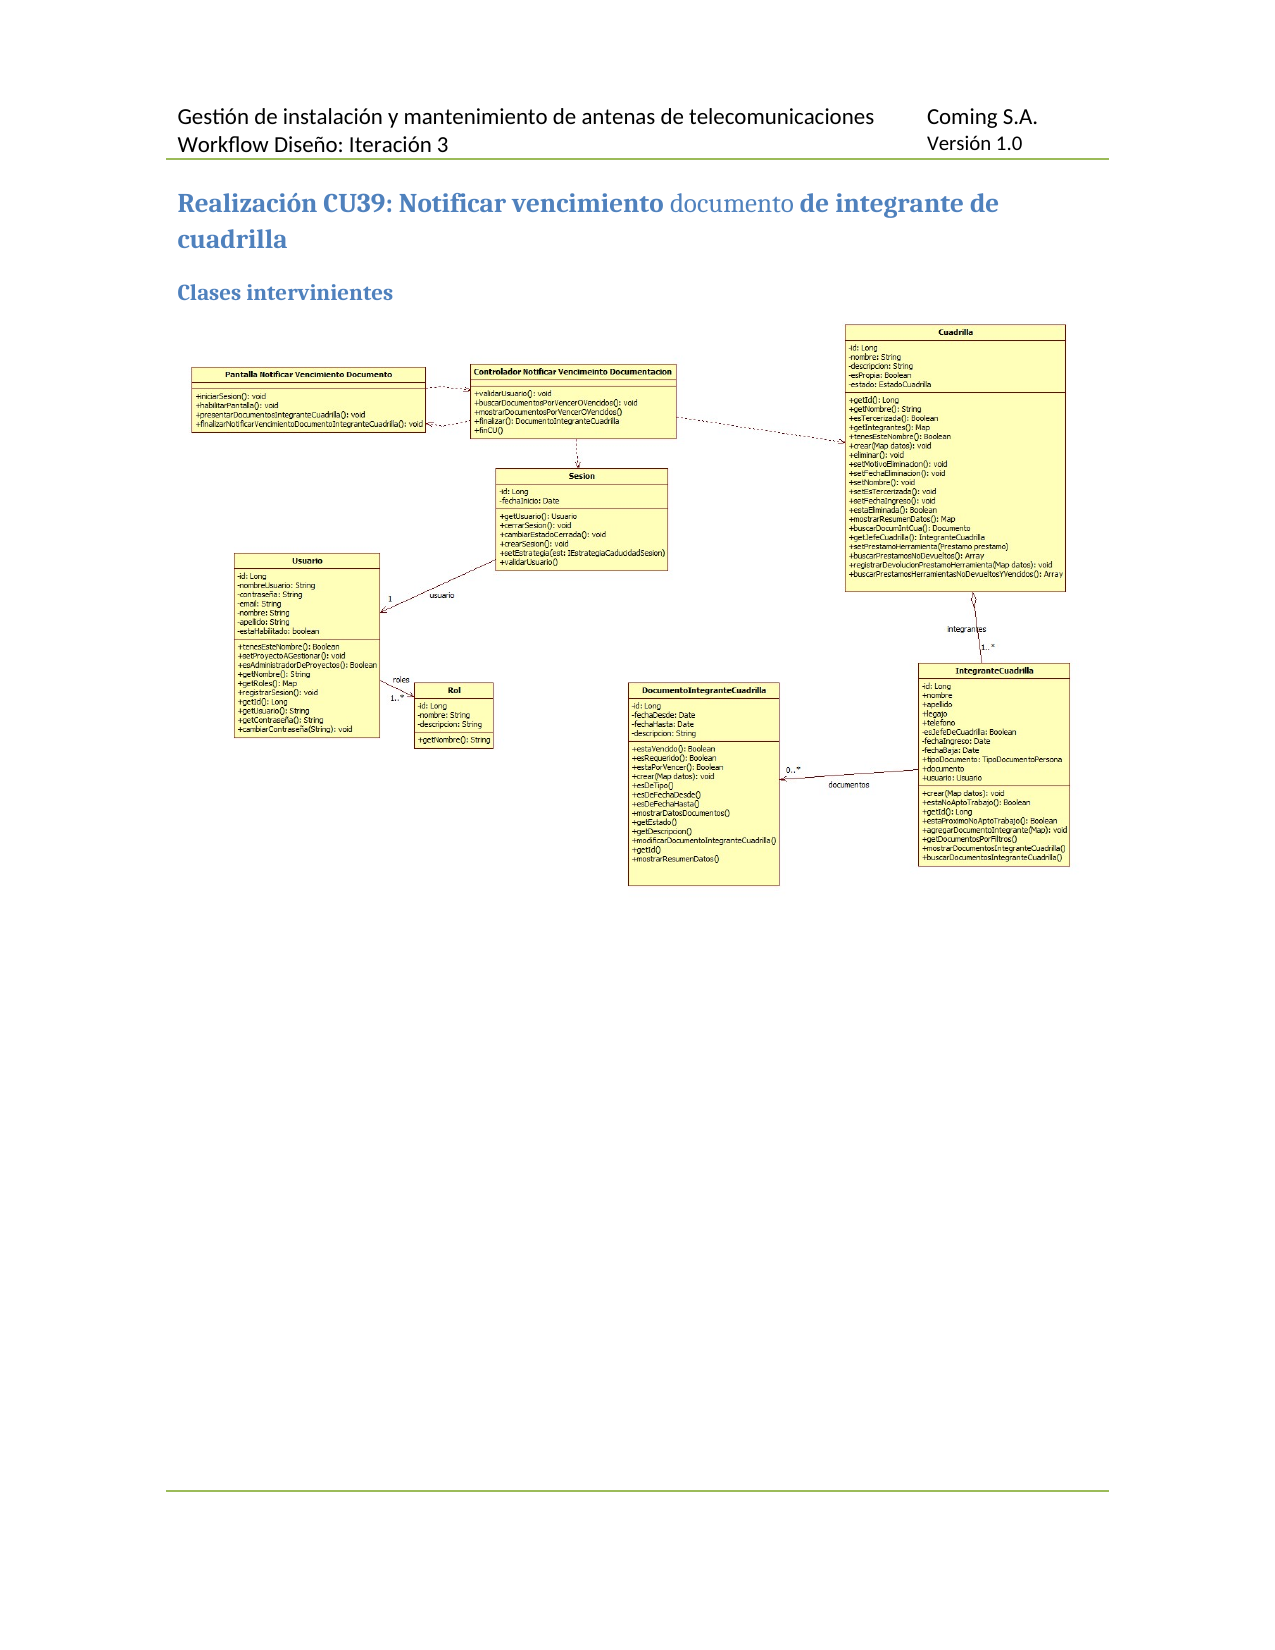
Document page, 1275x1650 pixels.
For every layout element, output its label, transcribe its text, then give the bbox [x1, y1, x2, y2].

subtitle Clases intervinientes [177, 280, 1098, 307]
picture [177, 310, 1084, 900]
subtitle Realización CU39: Notificar vencimiento documento de integrante de cuadrilla [177, 188, 1098, 255]
